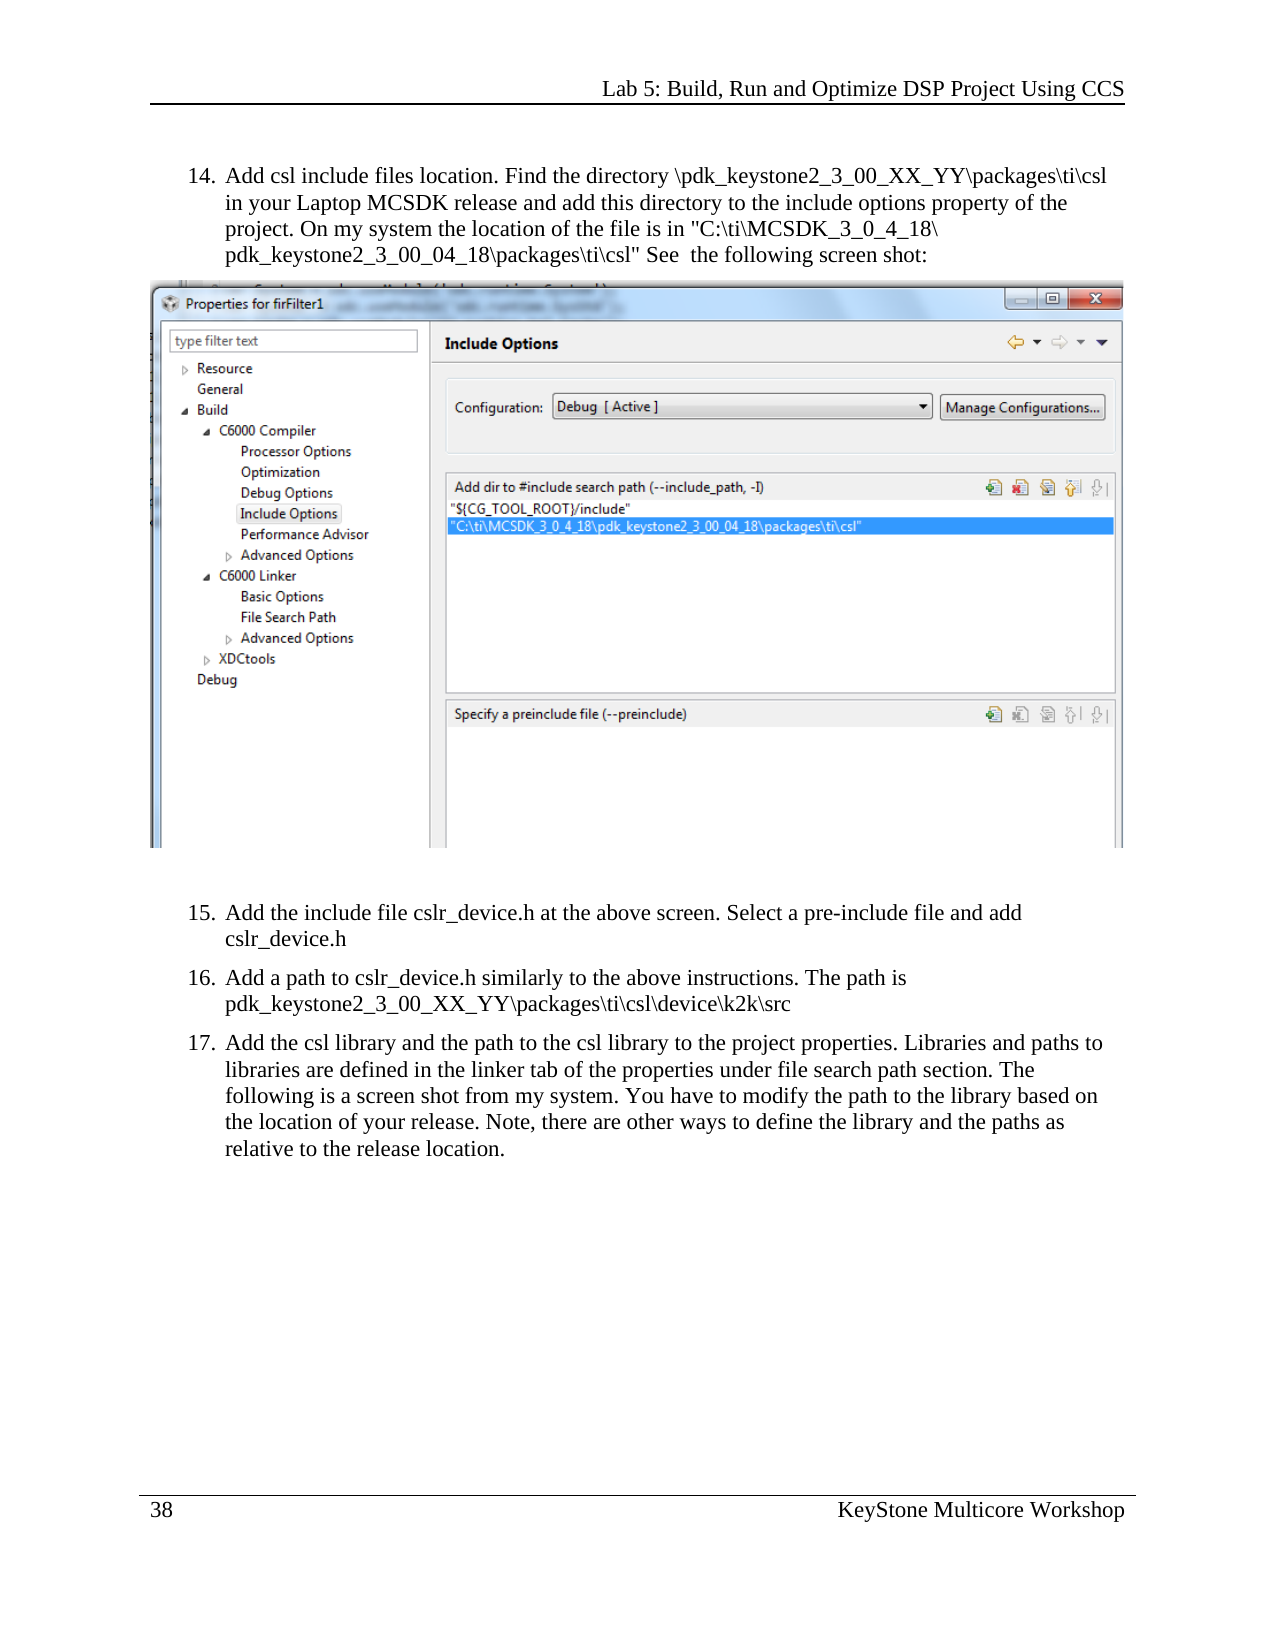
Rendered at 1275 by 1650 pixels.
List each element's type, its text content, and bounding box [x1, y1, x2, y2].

picture [150, 280, 1124, 848]
list Add the csl library and the path to the csl library to the project properties. Libraries and paths to libraries are defined in the linker tab of the properties under file search path section. The following is a screen shot from my system. You have to modify the path to the library based on the location of your release. Note, there are other ways to define the library and the paths as relative to the release location. [187, 1029, 1125, 1161]
list Add the include file cslr_device.h at the above screen. Select a pre-include file and add cslr_device.h [187, 899, 1125, 952]
list Add a path to cslr_device.h similarly to the above instructions. The path is pdk_keystone2_3_00_XX_YY\packages\ti\csl\device\k2k\src [187, 964, 1125, 1017]
list Add csl include files location. Find the directory \pdk_keystone2_3_00_XX_YY\packages\ti\csl in your Laptop MCSDK release and add this directory to the include options property of the project. On my system the location of the file is in "C:\ti\MCSDK_3_0_4_18\pdk_keystone2_3_00_04_18\packages\ti\csl" See the following screen shot: [187, 162, 1125, 268]
